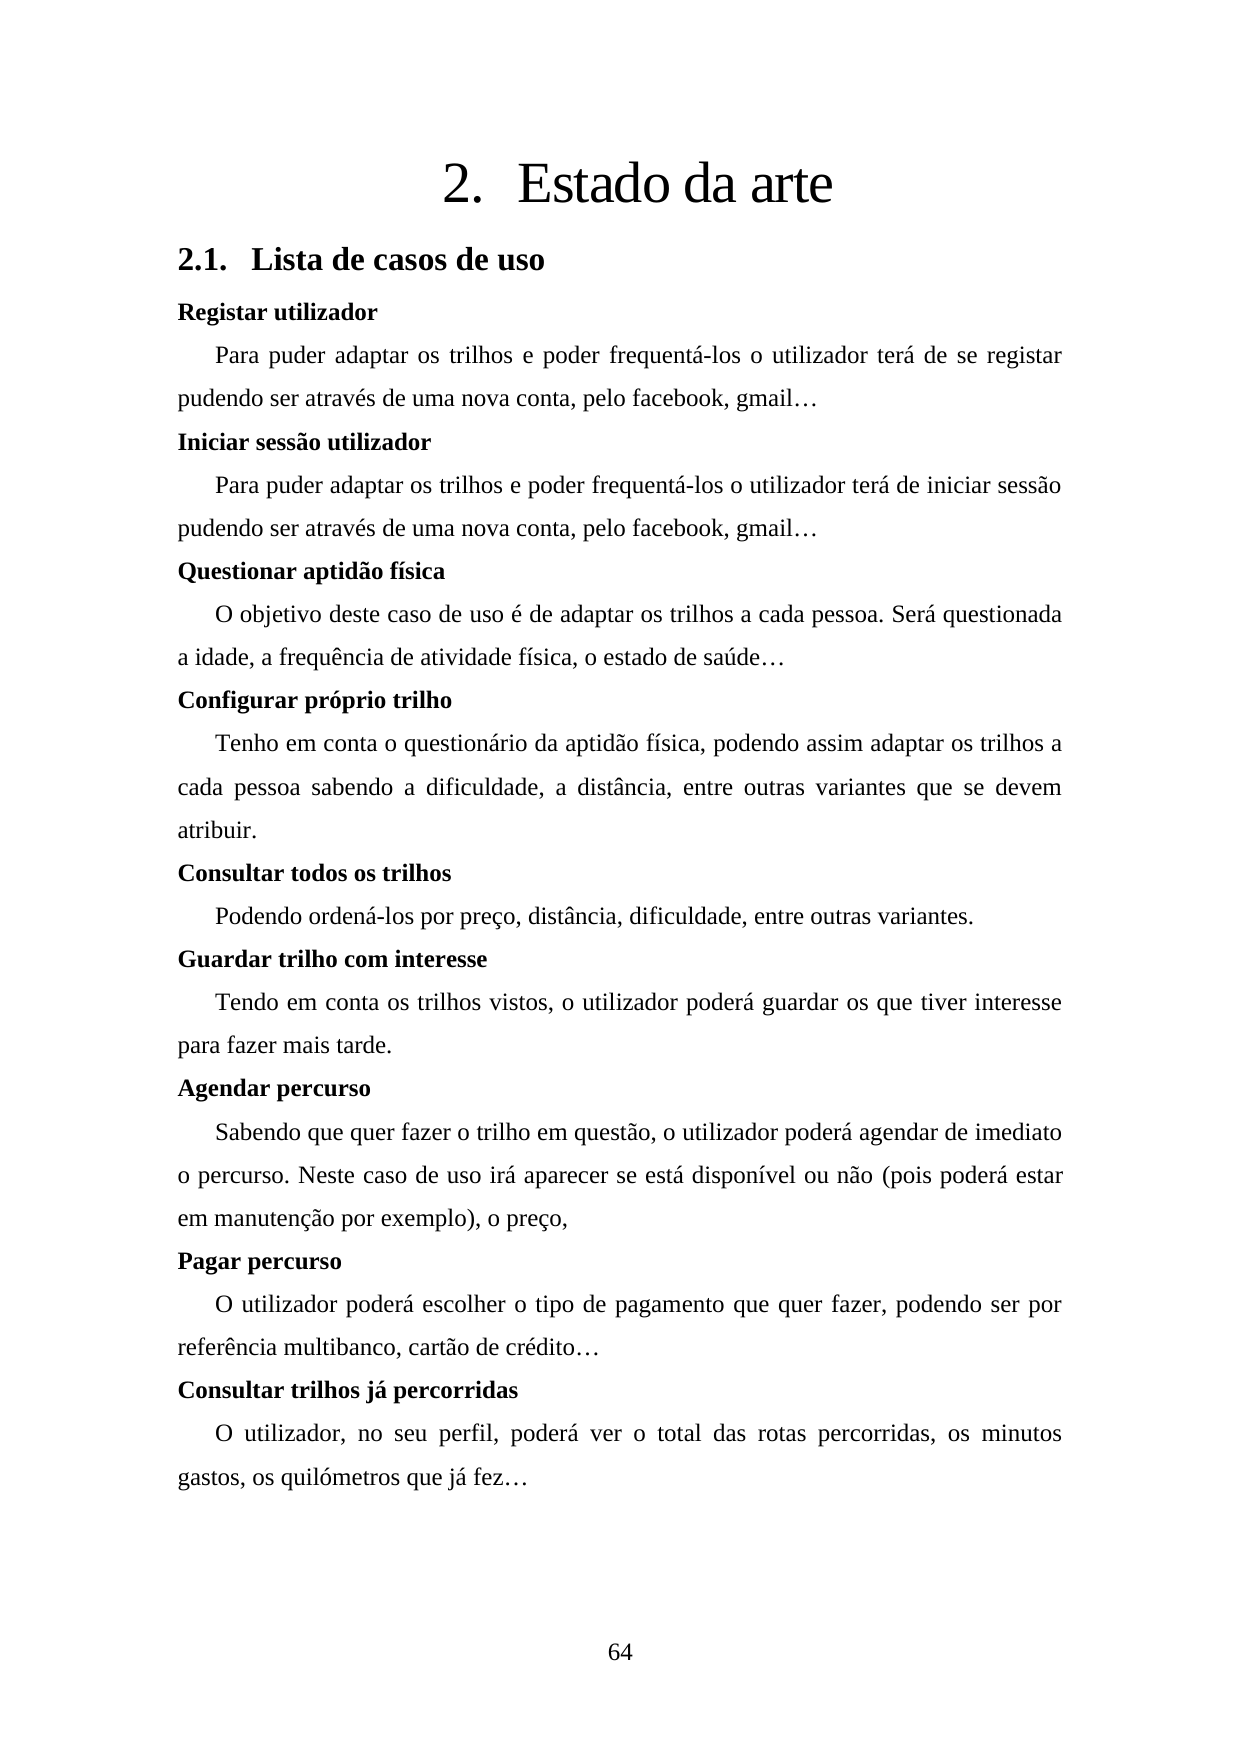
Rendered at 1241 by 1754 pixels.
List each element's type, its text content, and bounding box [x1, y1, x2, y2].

text Pagar percurso [177, 1246, 1063, 1275]
text O objetivo deste caso de uso é de adaptar os trilhos a cada pessoa. Será questionada a idade, a frequência de atividade física, o estado de saúde… [177, 599, 1063, 671]
text Registar utilizador [177, 297, 1063, 326]
title Estado da arte [215, 148, 1063, 215]
text Agendar percurso [177, 1073, 1063, 1102]
subtitle Lista de casos de uso [177, 240, 1063, 278]
text Tenho em conta o questionário da aptidão física, podendo assim adaptar os trilhos a cada pessoa sabendo a dificuldade, a distância, entre outras variantes que se devem atribuir. [177, 728, 1063, 843]
text Consultar todos os trilhos [177, 858, 1063, 887]
text Sabendo que quer fazer o trilho em questão, o utilizador poderá agendar de imediato o percurso. Neste caso de uso irá aparecer se está disponível ou não (pois poderá estar em manutenção por exemplo), o preço, [177, 1117, 1063, 1232]
text Guardar trilho com interesse [177, 944, 1063, 973]
text O utilizador poderá escolher o tipo de pagamento que quer fazer, podendo ser por referência multibanco, cartão de crédito… [177, 1289, 1063, 1361]
text O utilizador, no seu perfil, poderá ver o total das rotas percorridas, os minutos gastos, os quilómetros que já fez… [177, 1418, 1063, 1490]
text Para puder adaptar os trilhos e poder frequentá-los o utilizador terá de iniciar sessão pudendo ser através de uma nova conta, pelo facebook, gmail… [177, 470, 1063, 542]
text Tendo em conta os trilhos vistos, o utilizador poderá guardar os que tiver interesse para fazer mais tarde. [177, 987, 1063, 1059]
text Configurar próprio trilho [177, 685, 1063, 714]
text Podendo ordená-los por preço, distância, dificuldade, entre outras variantes. [177, 901, 1063, 930]
text Iniciar sessão utilizador [177, 427, 1063, 455]
text Questionar aptidão física [177, 556, 1063, 585]
text Para puder adaptar os trilhos e poder frequentá-los o utilizador terá de se registar pudendo ser através de uma nova conta, pelo facebook, gmail… [177, 340, 1063, 412]
text Consultar trilhos já percorridas [177, 1375, 1063, 1404]
